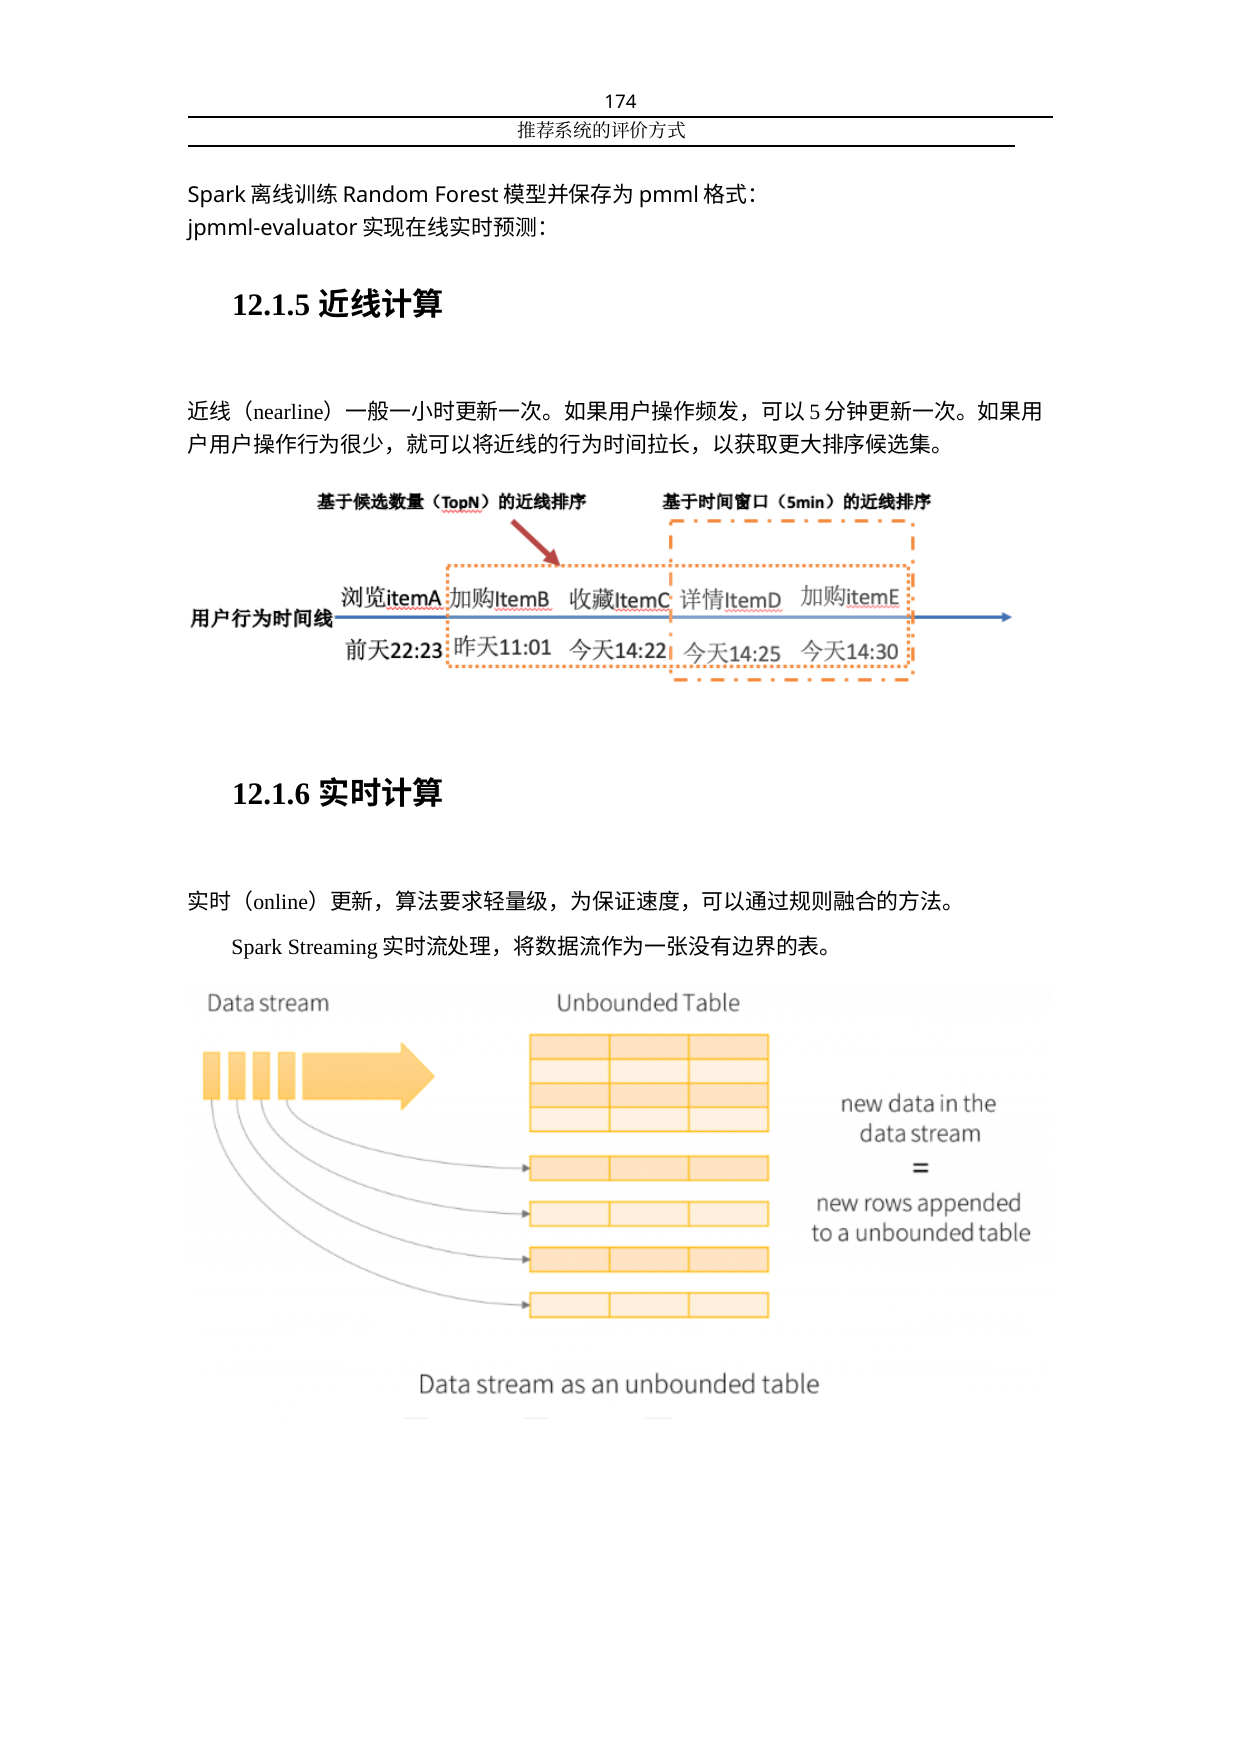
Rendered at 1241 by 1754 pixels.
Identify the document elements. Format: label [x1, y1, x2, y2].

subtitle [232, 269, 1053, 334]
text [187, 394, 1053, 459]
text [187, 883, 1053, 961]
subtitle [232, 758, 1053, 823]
picture [187, 480, 1053, 723]
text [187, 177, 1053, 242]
picture [187, 983, 1053, 1419]
